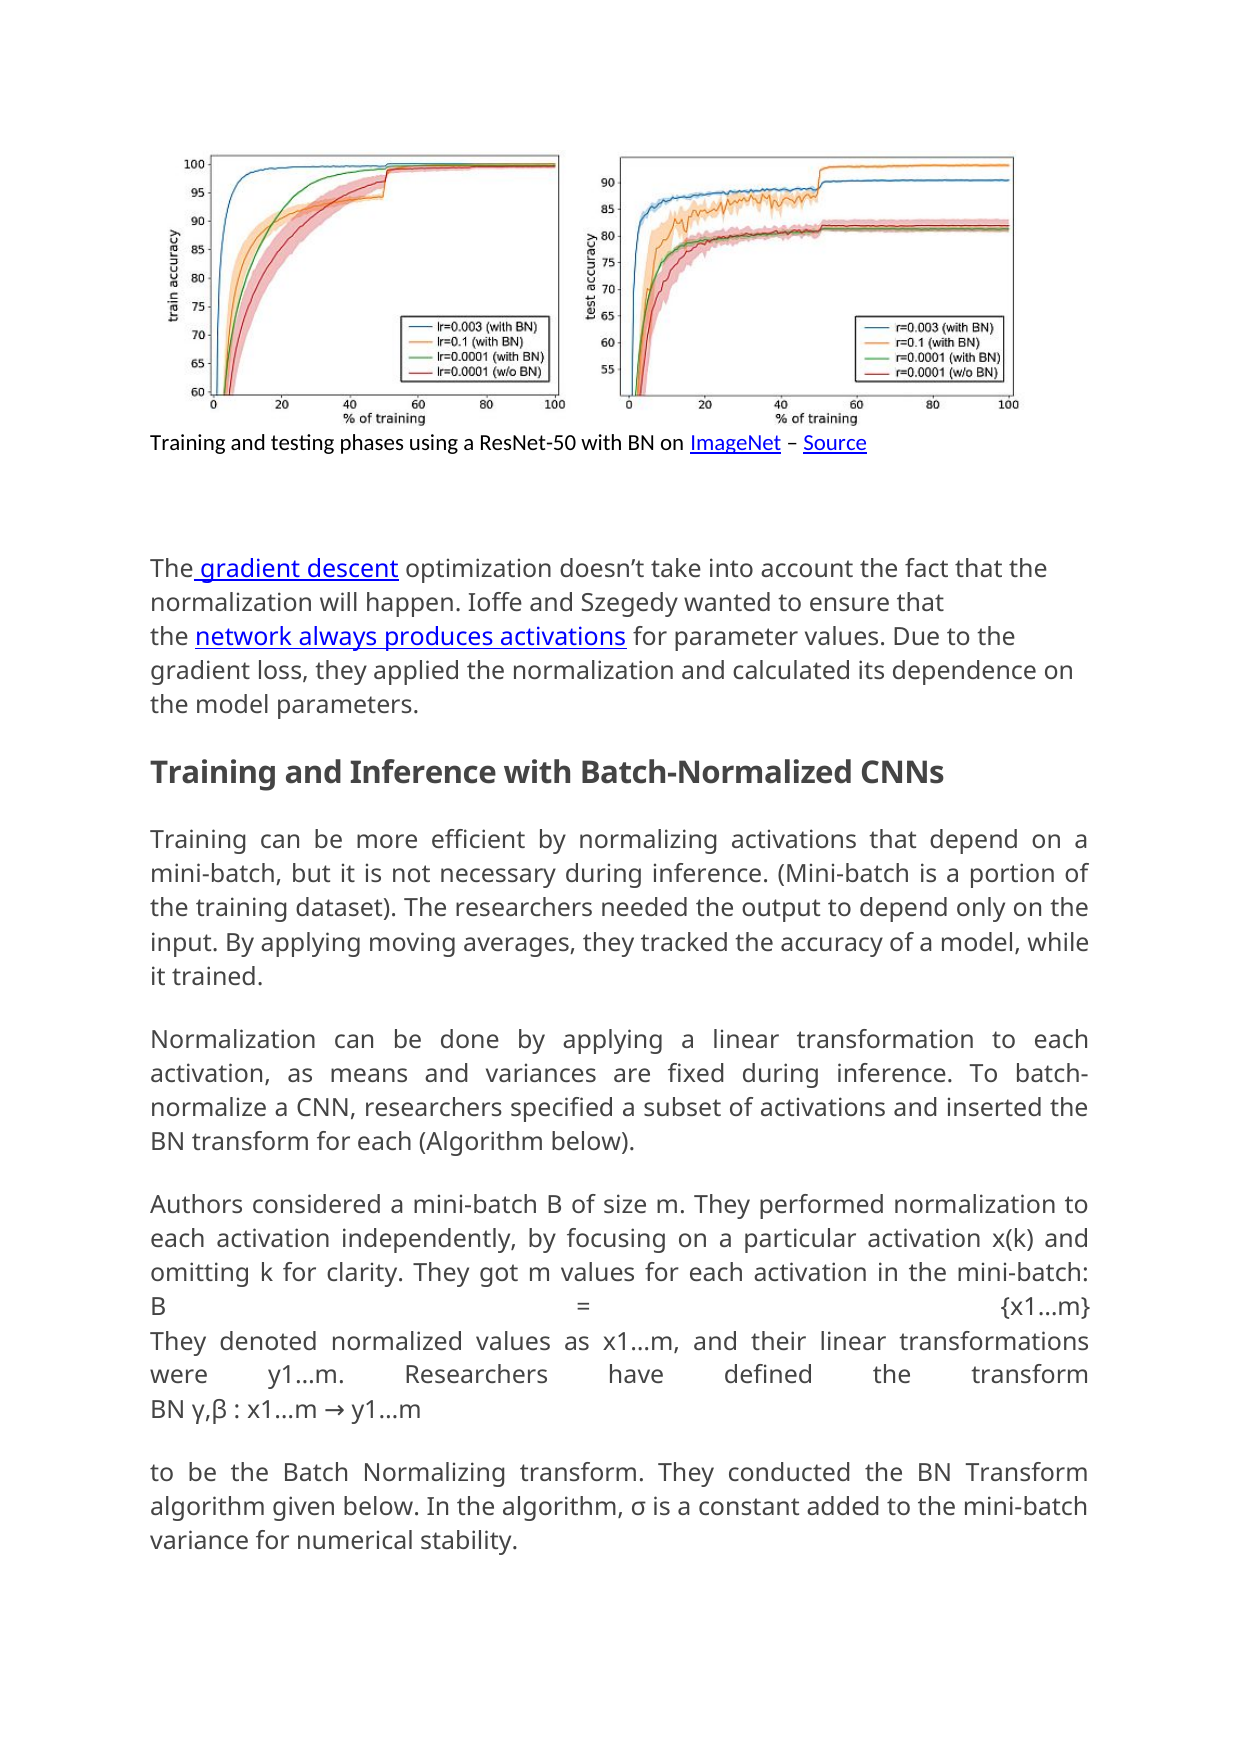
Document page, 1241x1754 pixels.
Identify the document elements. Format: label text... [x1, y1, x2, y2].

text Authors considered a mini-batch B of size m. They performed normalization to each activation independently, by focusing on a particular activation x(k) and omitting k for clarity. They got m values for each activation in the mini-batch: B = {x1…m} They denoted normalized values as x1…m, and their linear transformations were y1…m. Researchers have defined the transform BN γ,β : x1…m → y1…m [150, 1187, 1090, 1425]
text to be the Batch Normalizing transform. They conducted the BN Transform algorithm given below. In the algorithm, σ is a constant added to the mini-batch variance for numerical stability. [150, 1454, 1090, 1557]
text Normalization can be done by applying a linear transformation to each activation, as means and variances are fixed during inference. To batch-normalize a CNN, researchers specified a subset of activations and inserted the BN transform for each (Algorithm below). [150, 1021, 1090, 1158]
picture [150, 150, 1027, 426]
text Training can be more efficient by normalizing activations that depend on a mini-batch, but it is not necessary during inference. (Mini-batch is a portion of the training dataset). The researchers needed the output to depend only on the input. By applying moving averages, they tracked the accuracy of a model, while it trained. [150, 822, 1090, 992]
text The gradient descent optimization doesn’t take into account the fact that the normalization will happen. Ioffe and Szegedy wanted to ensure that the network always produces activations for parameter values. Due to the gradient loss, they applied the normalization and calculated its dependence on the model parameters. [150, 551, 1090, 721]
subtitle Training and Inference with Batch-Normalized CNNs [150, 750, 1090, 793]
